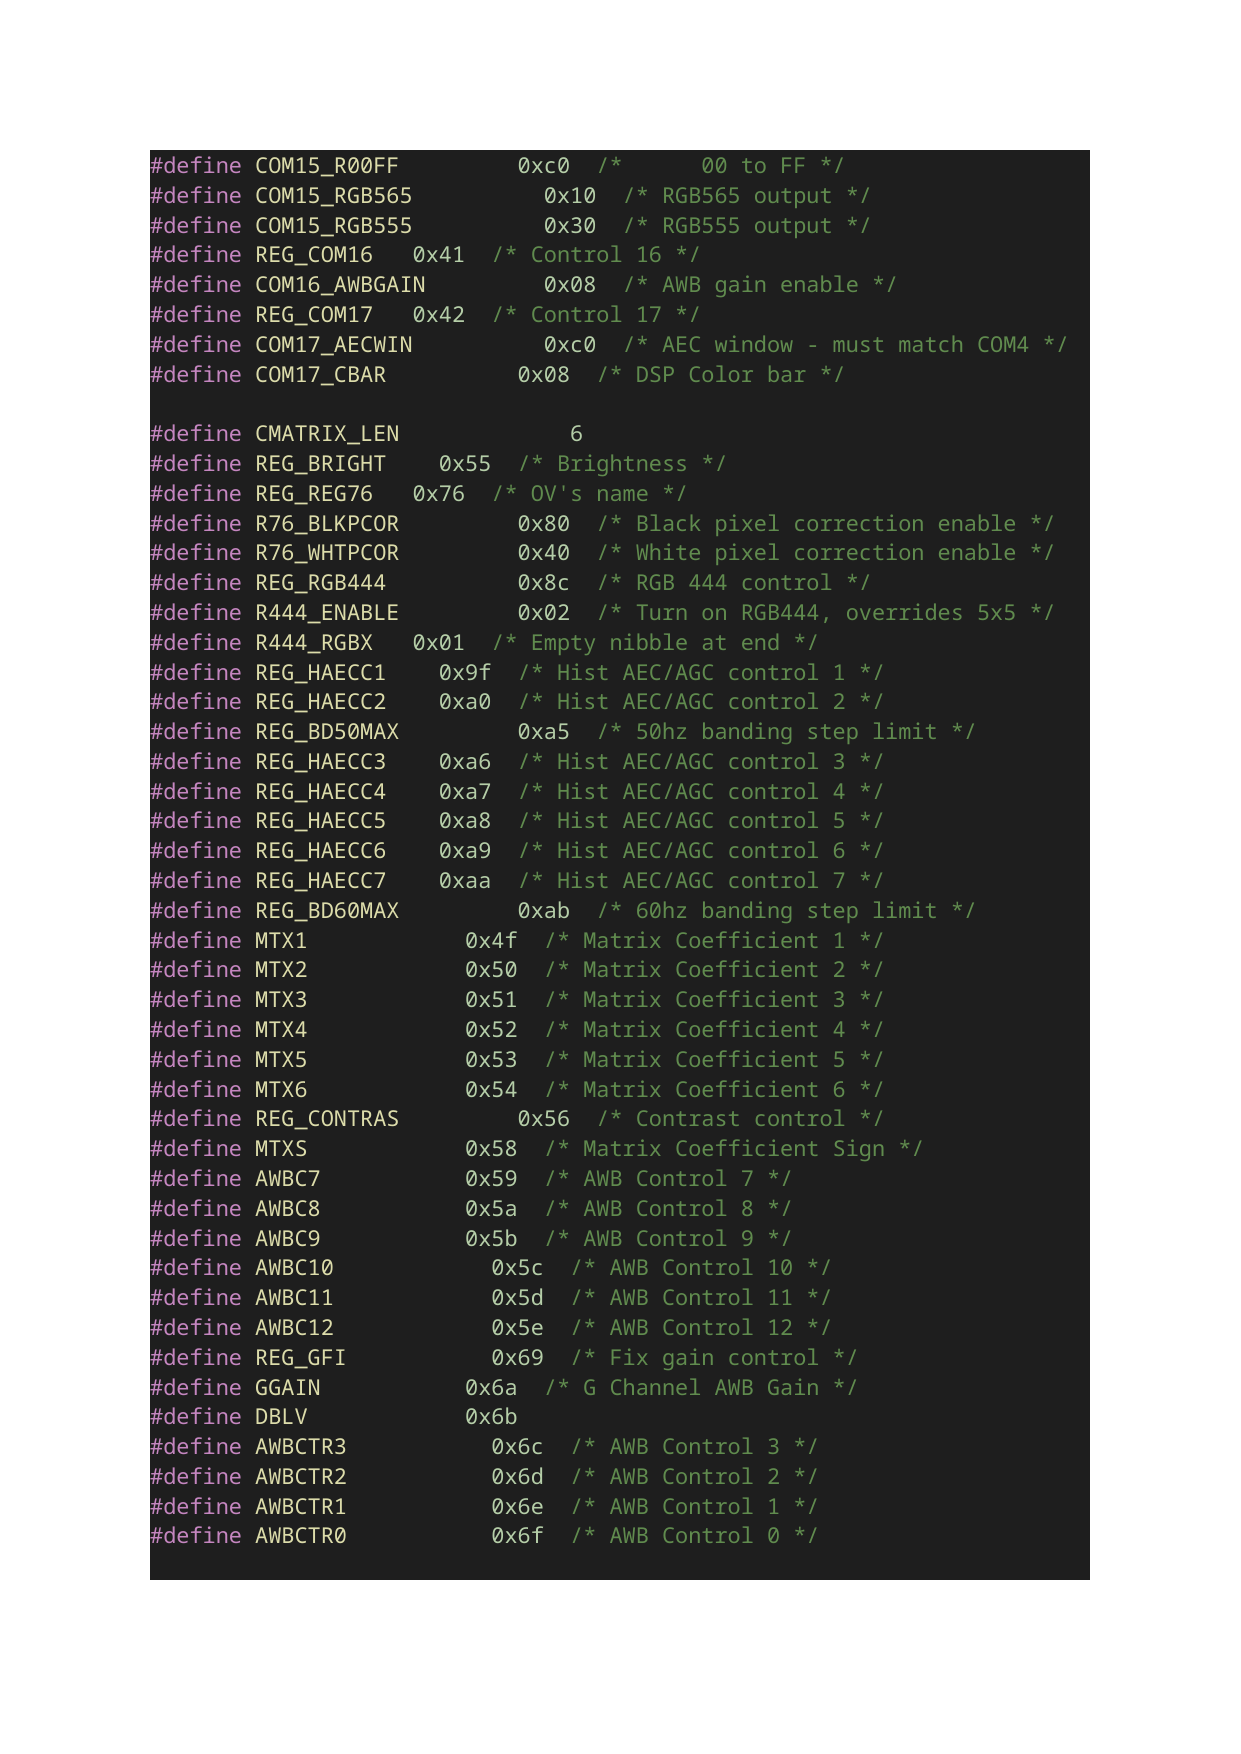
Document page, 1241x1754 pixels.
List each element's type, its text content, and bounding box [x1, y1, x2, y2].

text #define REG_HAECC5 0xa8 /* Hist AEC/AGC control 5 */ [150, 805, 1090, 835]
text #define MTX1 0x4f /* Matrix Coefficient 1 */ [150, 924, 1090, 954]
text #define GGAIN 0x6a /* G Channel AWB Gain */ [150, 1371, 1090, 1401]
text #define AWBCTR2 0x6d /* AWB Control 2 */ [150, 1461, 1090, 1491]
text #define AWBCTR0 0x6f /* AWB Control 0 */ [150, 1520, 1090, 1550]
text #define AWBC9 0x5b /* AWB Control 9 */ [150, 1222, 1090, 1252]
text #define R444_ENABLE 0x02 /* Turn on RGB444, overrides 5x5 */ [150, 597, 1090, 627]
text #define REG_COM16 0x41 /* Control 16 */ [150, 239, 1090, 269]
text #define MTX3 0x51 /* Matrix Coefficient 3 */ [150, 984, 1090, 1014]
text #define AWBC8 0x5a /* AWB Control 8 */ [150, 1193, 1090, 1222]
text #define R76_BLKPCOR 0x80 /* Black pixel correction enable */ [150, 507, 1090, 537]
text #define REG_HAECC7 0xaa /* Hist AEC/AGC control 7 */ [150, 865, 1090, 895]
text #define COM15_R00FF 0xc0 /* 00 to FF */ [150, 150, 1090, 180]
text #define REG_HAECC3 0xa6 /* Hist AEC/AGC control 3 */ [150, 746, 1090, 776]
text #define REG_GFI 0x69 /* Fix gain control */ [150, 1342, 1090, 1371]
text #define MTXS 0x58 /* Matrix Coefficient Sign */ [150, 1133, 1090, 1163]
text #define REG_HAECC4 0xa7 /* Hist AEC/AGC control 4 */ [150, 776, 1090, 805]
text #define COM17_CBAR 0x08 /* DSP Color bar */ [150, 358, 1090, 388]
text #define AWBC10 0x5c /* AWB Control 10 */ [150, 1252, 1090, 1282]
text #define COM15_RGB555 0x30 /* RGB555 output */ [150, 209, 1090, 239]
text #define COM16_AWBGAIN 0x08 /* AWB gain enable */ [150, 269, 1090, 299]
text #define REG_REG76 0x76 /* OV's name */ [150, 478, 1090, 507]
text #define COM17_AECWIN 0xc0 /* AEC window - must match COM4 */ [150, 329, 1090, 358]
text #define DBLV 0x6b [150, 1401, 1090, 1431]
text #define REG_BD50MAX 0xa5 /* 50hz banding step limit */ [150, 716, 1090, 746]
text #define REG_CONTRAS 0x56 /* Contrast control */ [150, 1103, 1090, 1133]
text #define AWBCTR3 0x6c /* AWB Control 3 */ [150, 1431, 1090, 1461]
text #define REG_HAECC6 0xa9 /* Hist AEC/AGC control 6 */ [150, 835, 1090, 865]
text #define MTX5 0x53 /* Matrix Coefficient 5 */ [150, 1044, 1090, 1073]
text #define REG_BRIGHT 0x55 /* Brightness */ [150, 448, 1090, 478]
text #define REG_HAECC1 0x9f /* Hist AEC/AGC control 1 */ [150, 656, 1090, 686]
text #define MTX6 0x54 /* Matrix Coefficient 6 */ [150, 1073, 1090, 1103]
text #define MTX2 0x50 /* Matrix Coefficient 2 */ [150, 954, 1090, 984]
text #define CMATRIX_LEN 6 [150, 418, 1090, 448]
text #define REG_BD60MAX 0xab /* 60hz banding step limit */ [150, 895, 1090, 924]
text #define AWBC7 0x59 /* AWB Control 7 */ [150, 1163, 1090, 1193]
text #define REG_HAECC2 0xa0 /* Hist AEC/AGC control 2 */ [150, 686, 1090, 716]
text #define AWBCTR1 0x6e /* AWB Control 1 */ [150, 1491, 1090, 1520]
text #define AWBC12 0x5e /* AWB Control 12 */ [150, 1312, 1090, 1342]
text #define R444_RGBX 0x01 /* Empty nibble at end */ [150, 627, 1090, 656]
text #define REG_COM17 0x42 /* Control 17 */ [150, 299, 1090, 329]
text #define R76_WHTPCOR 0x40 /* White pixel correction enable */ [150, 537, 1090, 567]
text #define COM15_RGB565 0x10 /* RGB565 output */ [150, 180, 1090, 209]
text #define REG_RGB444 0x8c /* RGB 444 control */ [150, 567, 1090, 597]
text #define AWBC11 0x5d /* AWB Control 11 */ [150, 1282, 1090, 1312]
text #define MTX4 0x52 /* Matrix Coefficient 4 */ [150, 1014, 1090, 1044]
